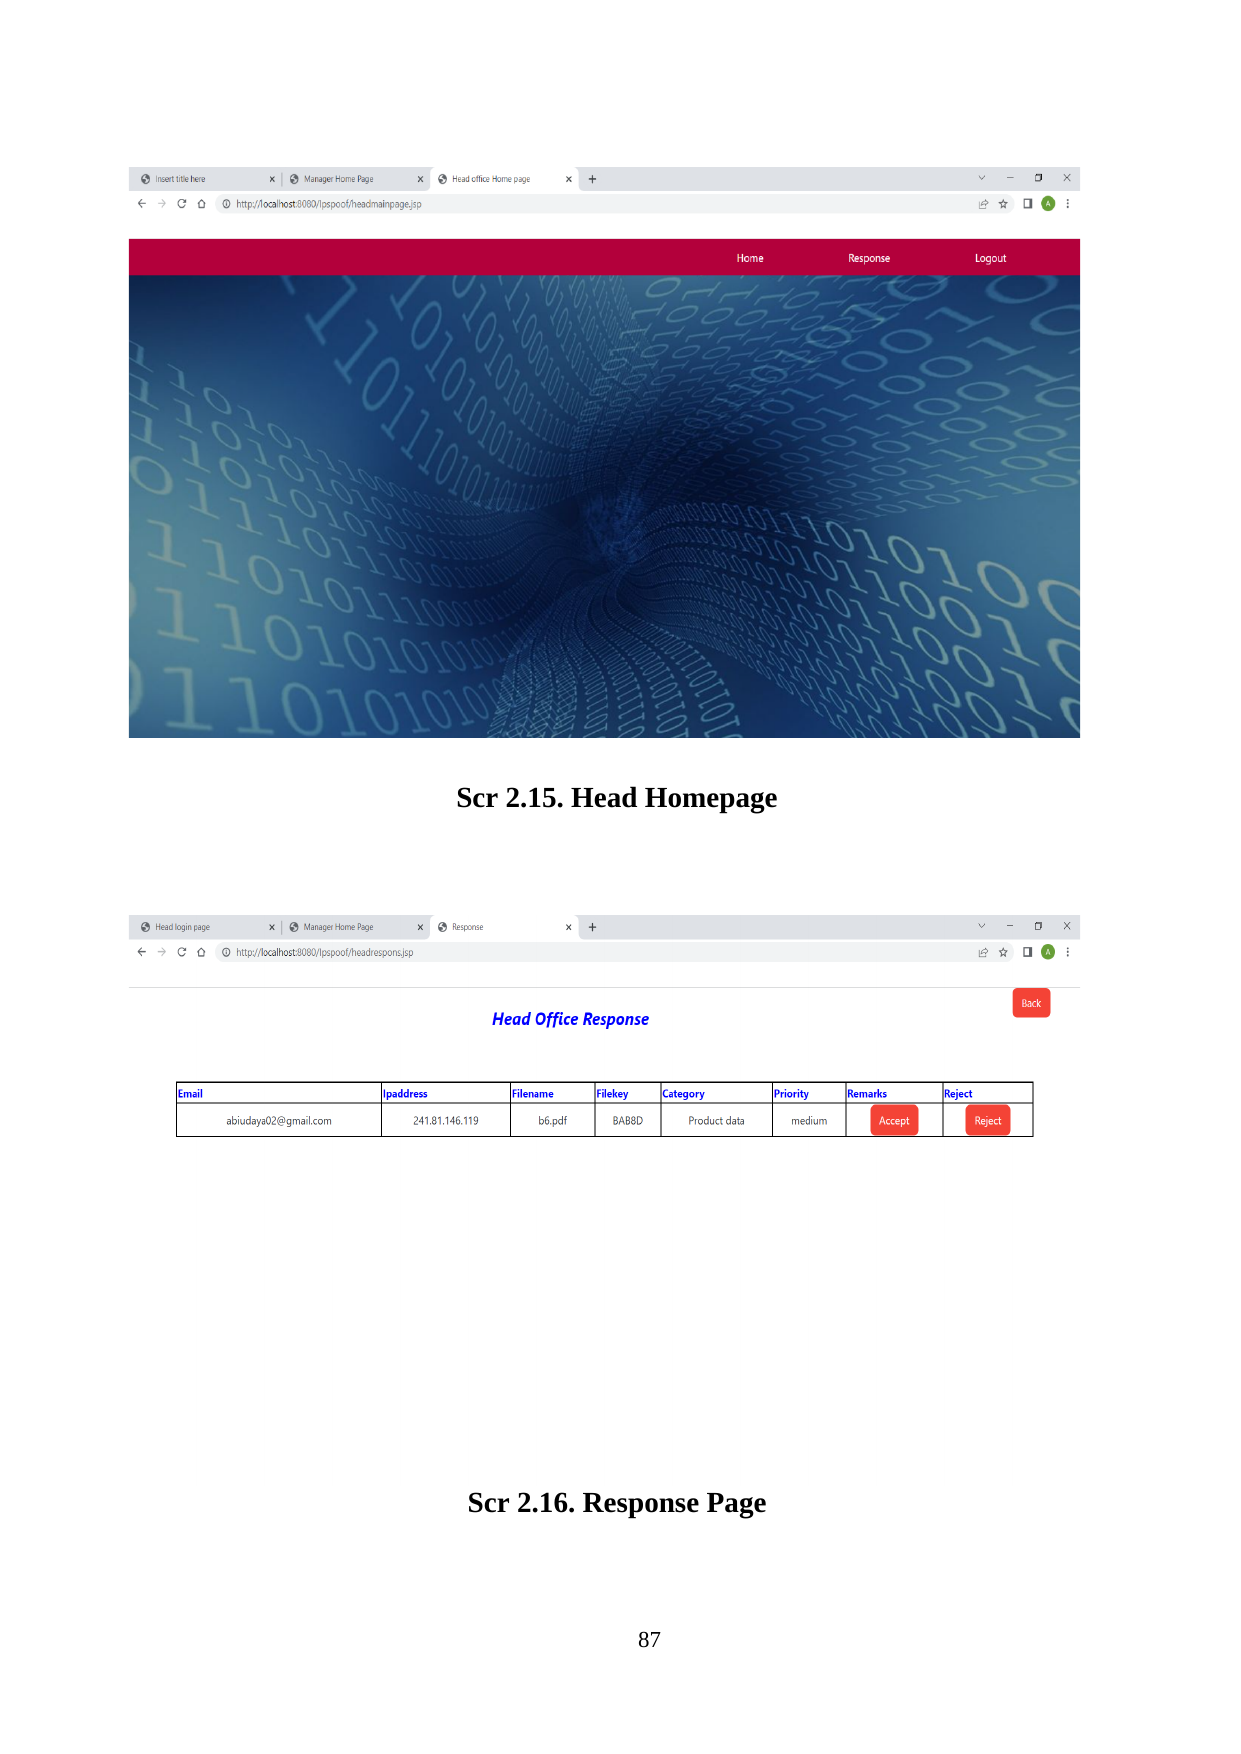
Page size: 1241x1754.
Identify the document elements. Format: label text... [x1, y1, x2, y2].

text Scr 2.15. Head Homepage [130, 780, 1104, 814]
text Scr 2.16. Response Page [130, 1485, 1104, 1519]
picture [128, 167, 1081, 738]
picture [128, 915, 1081, 1486]
